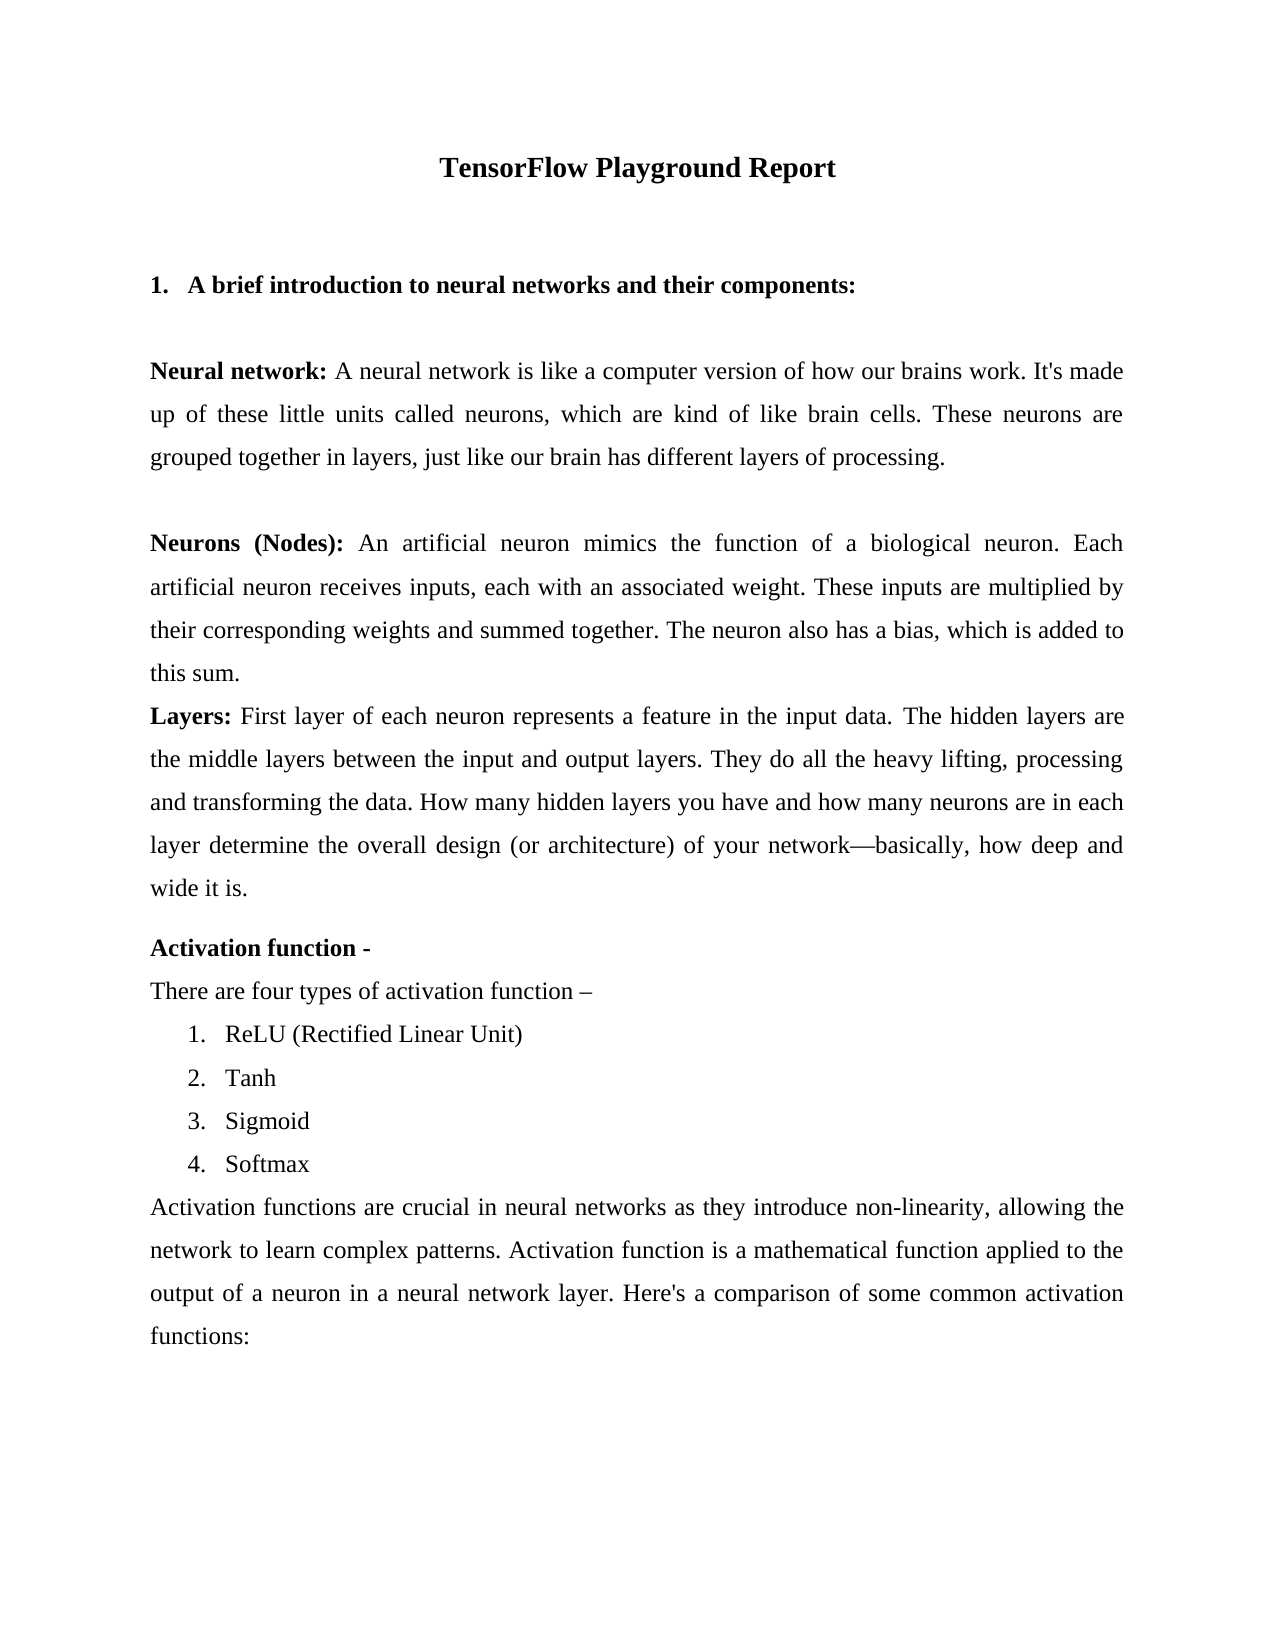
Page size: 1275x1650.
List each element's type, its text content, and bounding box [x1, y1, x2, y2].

list ReLU (Rectified Linear Unit) [187, 1019, 1125, 1048]
text Neurons (Nodes): An artificial neuron mimics the function of a biological neuron. Each artificial neuron receives inputs, each with an associated weight. These inputs are multiplied by their corresponding weights and summed together. The neuron also has a bias, which is added to this sum. [150, 528, 1125, 687]
text Neural network: A neural network is like a computer version of how our brains work. It's made up of these little units called neurons, which are kind of like brain cells. These neurons are grouped together in layers, just like our brain has different layers of processing. [150, 356, 1125, 471]
subtitle TensorFlow Playground Report [150, 150, 1125, 183]
list A brief introduction to neural networks and their components: [150, 270, 1125, 298]
text Activation functions are crucial in neural networks as they introduce non-linearity, allowing the network to learn complex patterns. Activation function is a mathematical function applied to the output of a neuron in a neural network layer. Here's a comparison of some common activation functions: [150, 1192, 1125, 1350]
text Activation function - [150, 933, 1125, 962]
list Tanh [187, 1063, 1125, 1091]
text There are four types of activation function – [150, 976, 1125, 1005]
text Layers: First layer of each neuron represents a feature in the input data. The hidden layers are the middle layers between the input and output layers. They do all the heavy lifting, processing and transforming the data. How many hidden layers you have and how many neurons are in each layer determine the overall design (or architecture) of your network—basically, how deep and wide it is. [150, 701, 1125, 902]
list Softmax [187, 1149, 1125, 1178]
list Sigmoid [187, 1106, 1125, 1134]
